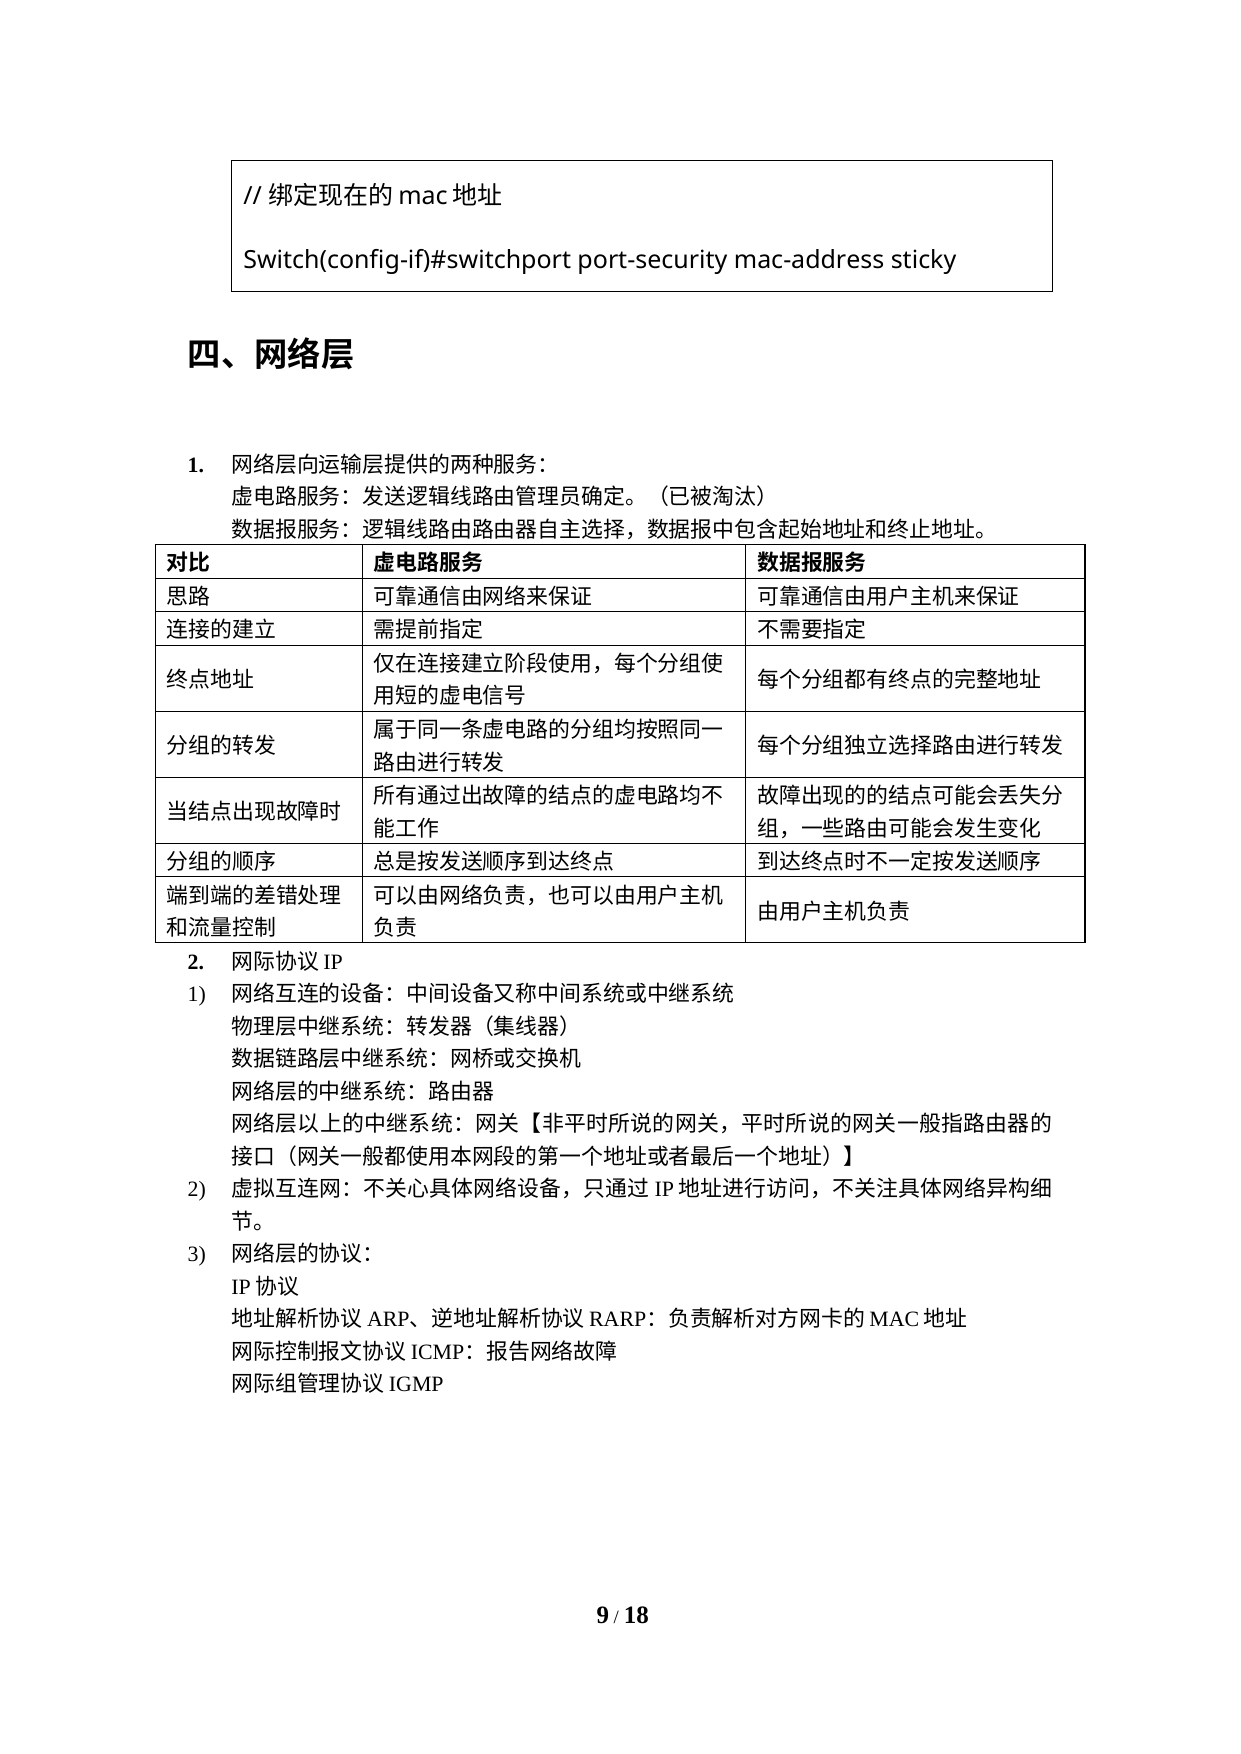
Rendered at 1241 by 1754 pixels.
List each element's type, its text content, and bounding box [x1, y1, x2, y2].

list 数据链路层中继系统：网桥或交换机 [231, 1041, 1053, 1073]
list 网络互连的设备：中间设备又称中间系统或中继系统 [187, 976, 1053, 1008]
table_cell 每个分组都有终点的完整地址 [746, 646, 1084, 711]
table_cell 连接的建立 [156, 612, 362, 644]
table_cell 仅在连接建立阶段使用，每个分组使用短的虚电信号 [363, 646, 745, 711]
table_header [232, 161, 1052, 291]
table_cell 故障出现的的结点可能会丢失分组，一些路由可能会发生变化 [746, 778, 1084, 843]
table_header 数据报服务 [746, 545, 1084, 577]
table_cell 思路 [156, 579, 362, 611]
table_cell 由用户主机负责 [746, 877, 1084, 942]
list 网络层以上的中继系统：网关【非平时所说的网关，平时所说的网关一般指路由器的接口（网关一般都使用本网段的第一个地址或者最后一个地址）】 [231, 1106, 1053, 1171]
list 网际协议IP [187, 943, 1053, 976]
list 地址解析协议ARP、逆地址解析协议RARP：负责解析对方网卡的MAC地址 [231, 1301, 1053, 1333]
table_cell 到达终点时不一定按发送顺序 [746, 844, 1084, 876]
table_cell 分组的转发 [156, 712, 362, 777]
table_cell 终点地址 [156, 646, 362, 711]
list 虚电路服务：发送逻辑线路由管理员确定。（已被淘汰） [231, 479, 1053, 511]
table_cell 可以由网络负责，也可以由用户主机负责 [363, 877, 745, 942]
list 网络层的中继系统：路由器 [231, 1073, 1053, 1106]
list 虚拟互连网：不关心具体网络设备，只通过IP地址进行访问，不关注具体网络异构细节。 [187, 1171, 1053, 1236]
table_header 虚电路服务 [363, 545, 745, 577]
list IP协议 [231, 1268, 1053, 1301]
table_cell 属于同一条虚电路的分组均按照同一路由进行转发 [363, 712, 745, 777]
list 数据报服务：逻辑线路由路由器自主选择，数据报中包含起始地址和终止地址。 [231, 511, 1053, 544]
table_cell 当结点出现故障时 [156, 778, 362, 843]
table_cell 不需要指定 [746, 612, 1084, 644]
table_cell 可靠通信由用户主机来保证 [746, 579, 1084, 611]
list 物理层中继系统：转发器（集线器） [231, 1008, 1053, 1041]
list 网络层向运输层提供的两种服务： [187, 446, 1053, 479]
table_cell 端到端的差错处理和流量控制 [156, 877, 362, 942]
list 网际组管理协议IGMP [231, 1366, 1053, 1398]
table_cell 需提前指定 [363, 612, 745, 644]
list 网际控制报文协议ICMP：报告网络故障 [231, 1333, 1053, 1366]
table_cell 所有通过出故障的结点的虚电路均不能工作 [363, 778, 745, 843]
list 网络层的协议： [187, 1236, 1053, 1268]
table_cell 每个分组独立选择路由进行转发 [746, 712, 1084, 777]
table_cell 总是按发送顺序到达终点 [363, 844, 745, 876]
table_cell 可靠通信由网络来保证 [363, 579, 745, 611]
table_cell 分组的顺序 [156, 844, 362, 876]
table_header 对比 [156, 545, 362, 577]
subtitle 四、网络层 [187, 319, 1053, 384]
